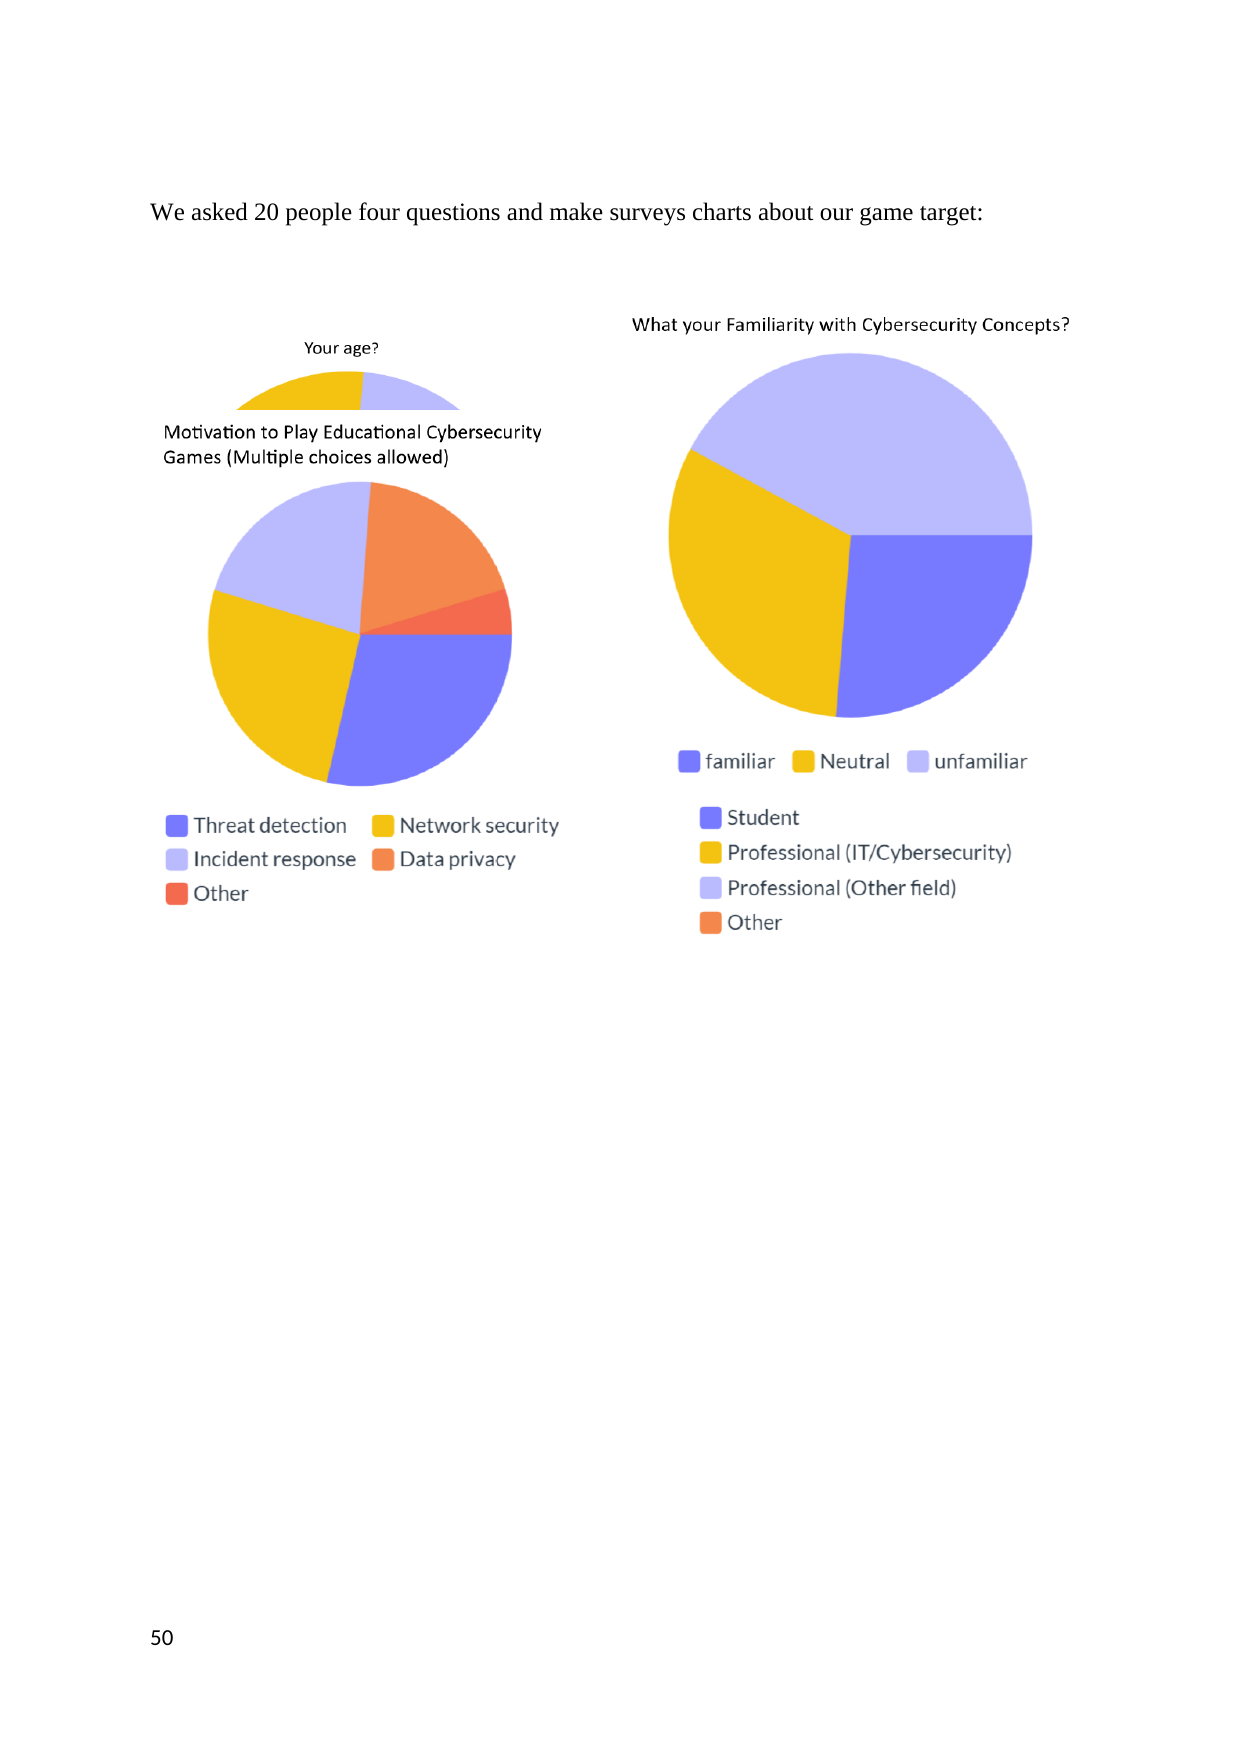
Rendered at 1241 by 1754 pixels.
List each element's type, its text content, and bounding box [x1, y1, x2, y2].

picture [120, 328, 585, 934]
picture [618, 297, 1107, 981]
text We asked 20 people four questions and make surveys charts about our game target: [150, 197, 1090, 226]
